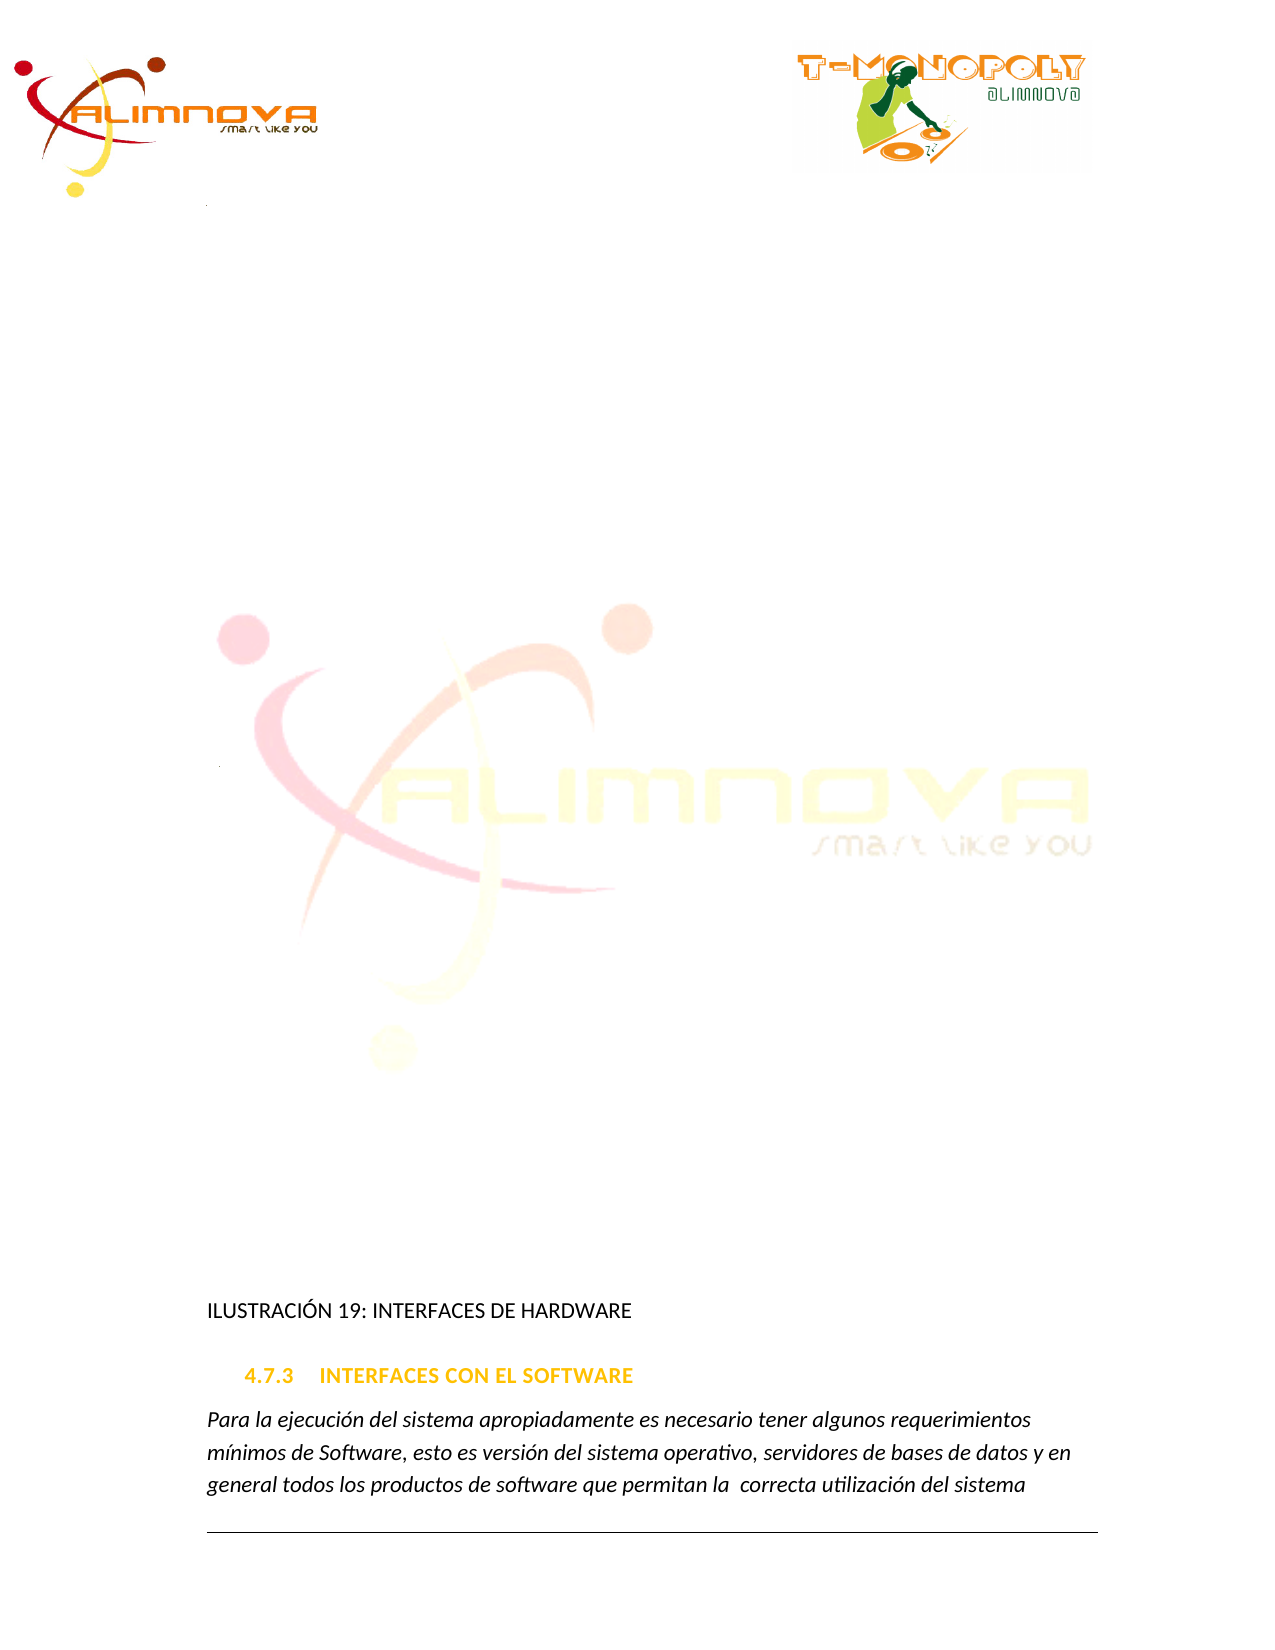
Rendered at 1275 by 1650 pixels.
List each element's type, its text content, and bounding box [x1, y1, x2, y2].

picture [792, 40, 1093, 173]
subtitle INTERFACES CON EL SOFTWARE [244, 1361, 1098, 1389]
picture [10, 55, 319, 199]
